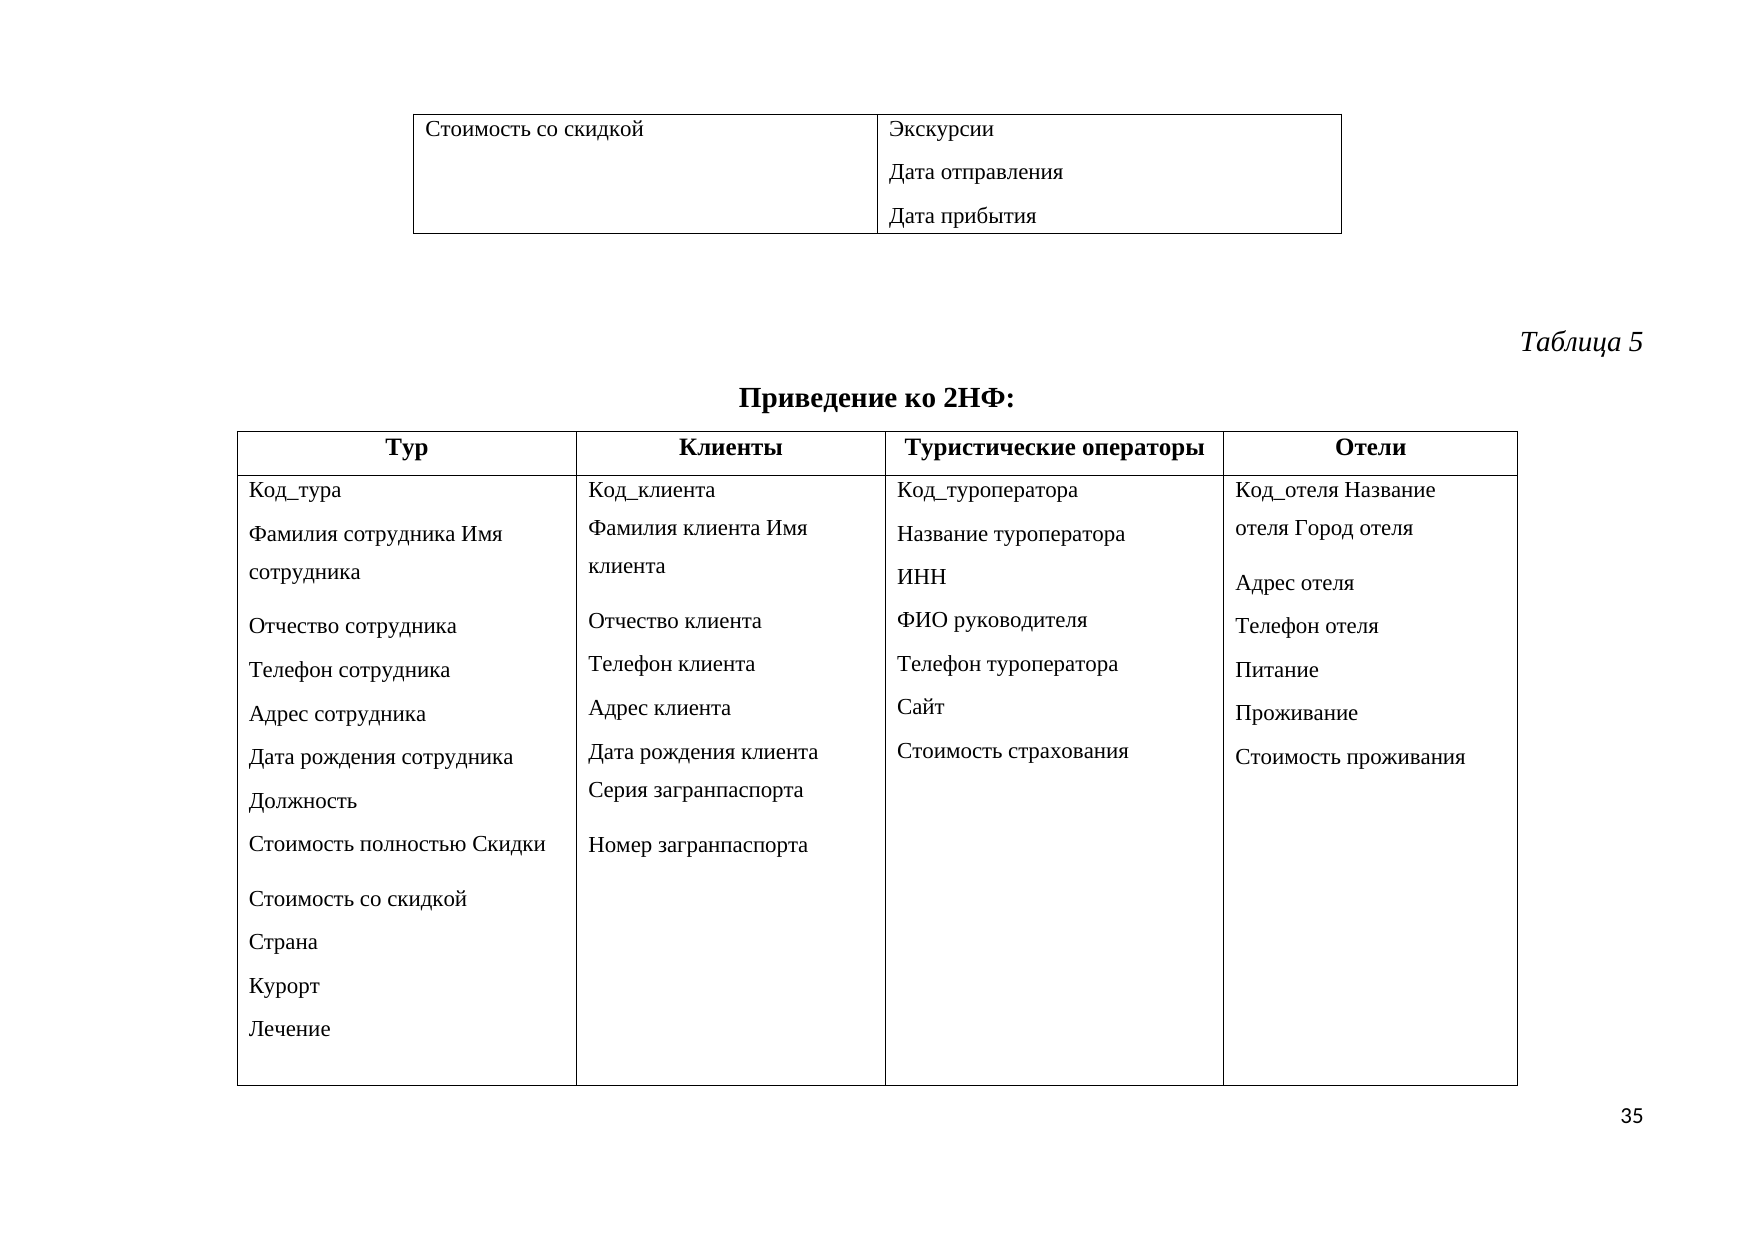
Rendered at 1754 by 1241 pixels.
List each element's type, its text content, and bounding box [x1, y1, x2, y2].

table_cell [238, 476, 576, 1084]
table_header Отели [1224, 432, 1517, 475]
table_header Клиенты [577, 432, 885, 475]
table_header Тур [238, 432, 576, 475]
table_header Туристические операторы [886, 432, 1223, 475]
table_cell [886, 476, 1223, 1084]
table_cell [414, 115, 877, 233]
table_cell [577, 476, 885, 1084]
text Таблица 5 [118, 324, 1643, 357]
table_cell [1224, 476, 1517, 1084]
text Приведение ко 2НФ: [739, 380, 1645, 413]
